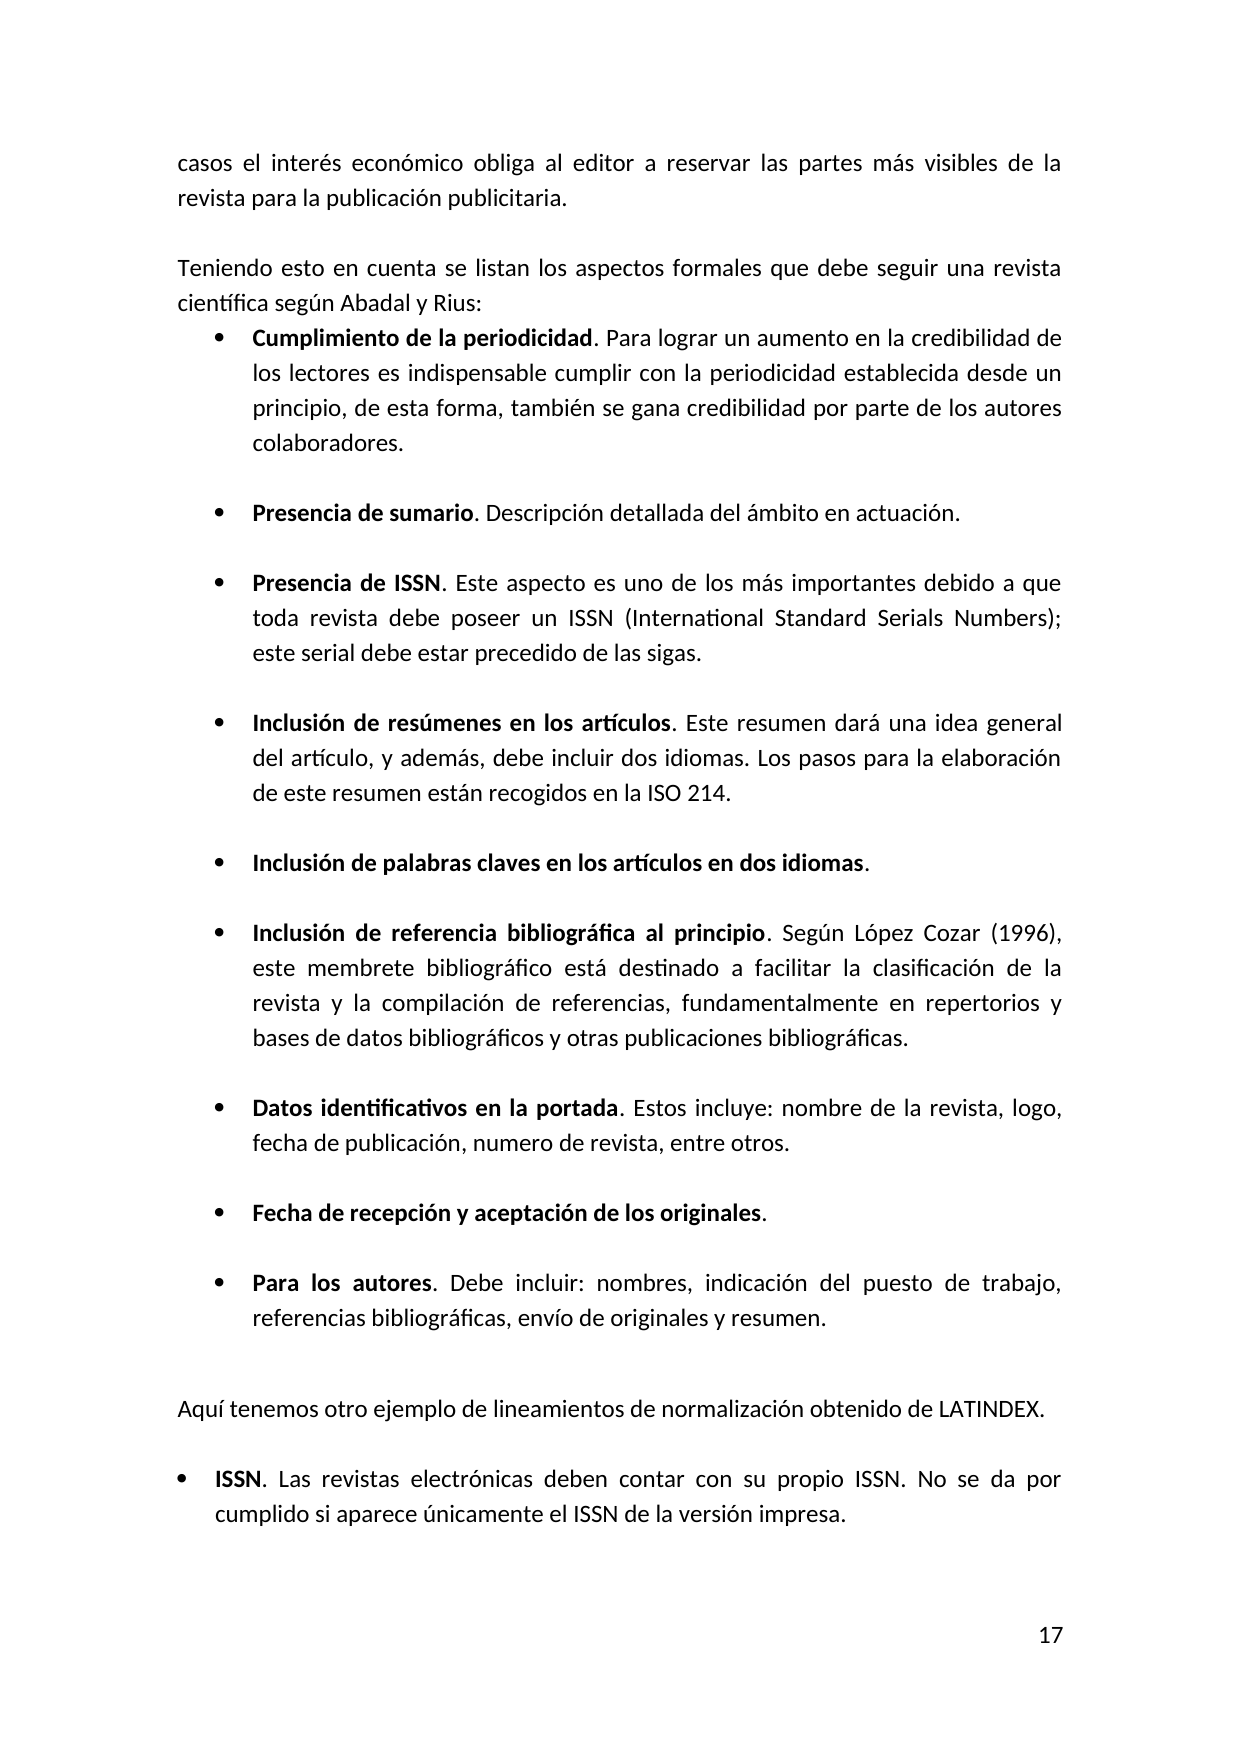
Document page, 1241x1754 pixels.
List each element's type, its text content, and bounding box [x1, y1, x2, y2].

list Datos identificativos en la portada. Estos incluye: nombre de la revista, logo, fecha de publicación, numero de revista, entre otros. [215, 1093, 1063, 1158]
list Presencia de ISSN. Este aspecto es uno de los más importantes debido a que toda revista debe poseer un ISSN (International Standard Serials Numbers); este serial debe estar precedido de las sigas. [215, 568, 1063, 668]
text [177, 148, 1063, 213]
list ISSN. Las revistas electrónicas deben contar con su propio ISSN. No se da por cumplido si aparece únicamente el ISSN de la versión impresa. [177, 1463, 1063, 1529]
text Teniendo esto en cuenta se listan los aspectos formales que debe seguir una revista científica según Abadal y Rius: [177, 253, 1063, 318]
list Inclusión de referencia bibliográfica al principio. Según López Cozar (1996), este membrete bibliográfico está destinado a facilitar la clasificación de la revista y la compilación de referencias, fundamentalmente en repertorios y bases de datos bibliográficos y otras publicaciones bibliográficas. [215, 918, 1063, 1053]
list Fecha de recepción y aceptación de los originales. [215, 1198, 1063, 1228]
list Inclusión de resúmenes en los artículos. Este resumen dará una idea general del artículo, y además, debe incluir dos idiomas. Los pasos para la elaboración de este resumen están recogidos en la ISO 214. [215, 708, 1063, 808]
list Presencia de sumario. Descripción detallada del ámbito en actuación. [215, 498, 1063, 528]
list Cumplimiento de la periodicidad. Para lograr un aumento en la credibilidad de los lectores es indispensable cumplir con la periodicidad establecida desde un principio, de esta forma, también se gana credibilidad por parte de los autores colaboradores. [215, 323, 1063, 458]
list Inclusión de palabras claves en los artículos en dos idiomas. [215, 848, 1063, 878]
list Para los autores. Debe incluir: nombres, indicación del puesto de trabajo, referencias bibliográficas, envío de originales y resumen. [215, 1268, 1063, 1333]
text Aquí tenemos otro ejemplo de lineamientos de normalización obtenido de LATINDEX. [177, 1393, 1063, 1424]
